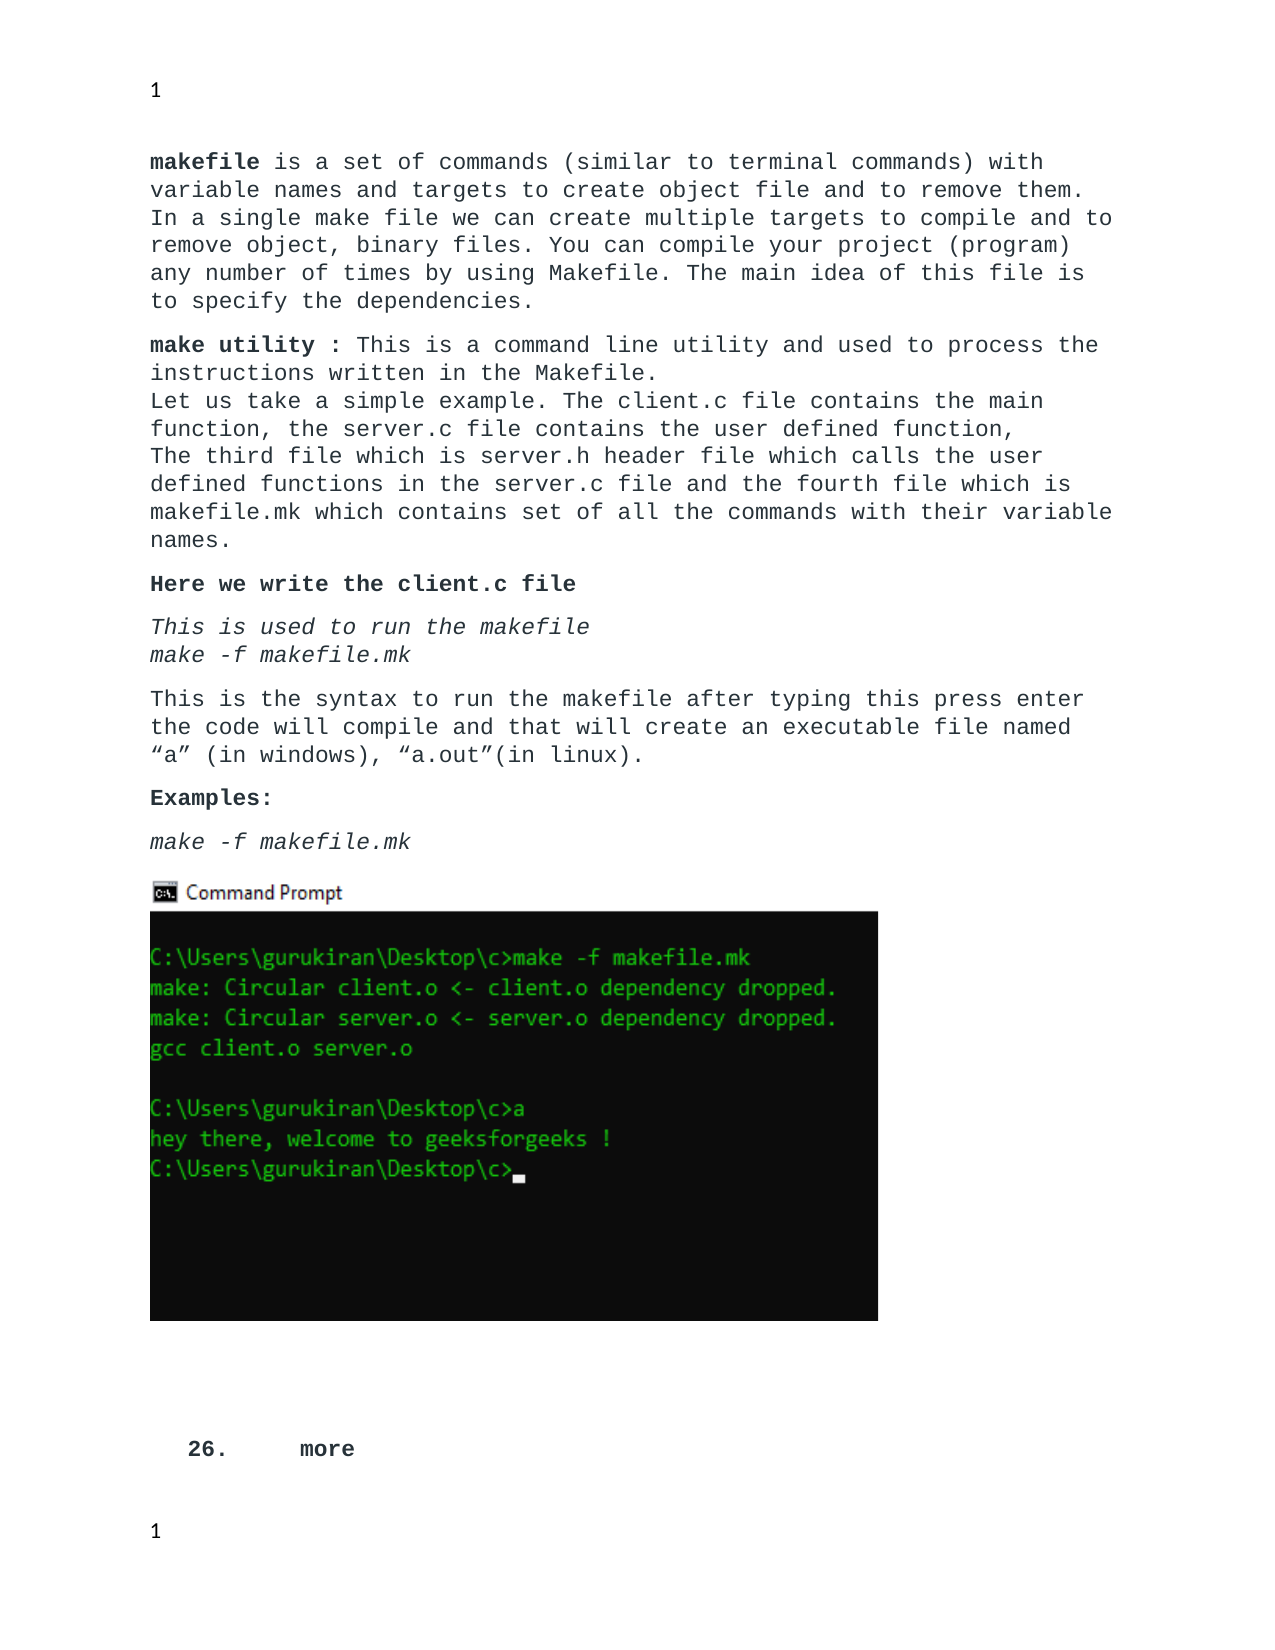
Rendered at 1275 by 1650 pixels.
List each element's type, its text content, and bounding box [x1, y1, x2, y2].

text make -f makefile.mk [150, 830, 1125, 856]
picture [150, 873, 879, 1321]
list more [187, 1438, 1125, 1464]
text Here we write the client.c file [150, 572, 1125, 598]
text This is the syntax to run the makefile after typing this press enter the code will compile and that will create an executable file named “a” (in windows), “a.out”(in linux). [150, 687, 1125, 769]
text makefile is a set of commands (similar to terminal commands) with variable names and targets to create object file and to remove them. In a single make file we can create multiple targets to compile and to remove object, binary files. You can compile your project (program) any number of times by using Makefile. The main idea of this file is to specify the dependencies. [150, 150, 1125, 316]
text Examples: [150, 786, 1125, 812]
text make utility : This is a command line utility and used to process the instructions written in the Makefile. Let us take a simple example. The client.c file contains the main function, the server.c file contains the user defined function, The third file which is server.h header file which calls the user defined functions in the server.c file and the fourth file which is makefile.mk which contains set of all the commands with their variable names. [150, 333, 1125, 554]
text This is used to run the makefile make -f makefile.mk [150, 616, 1125, 669]
